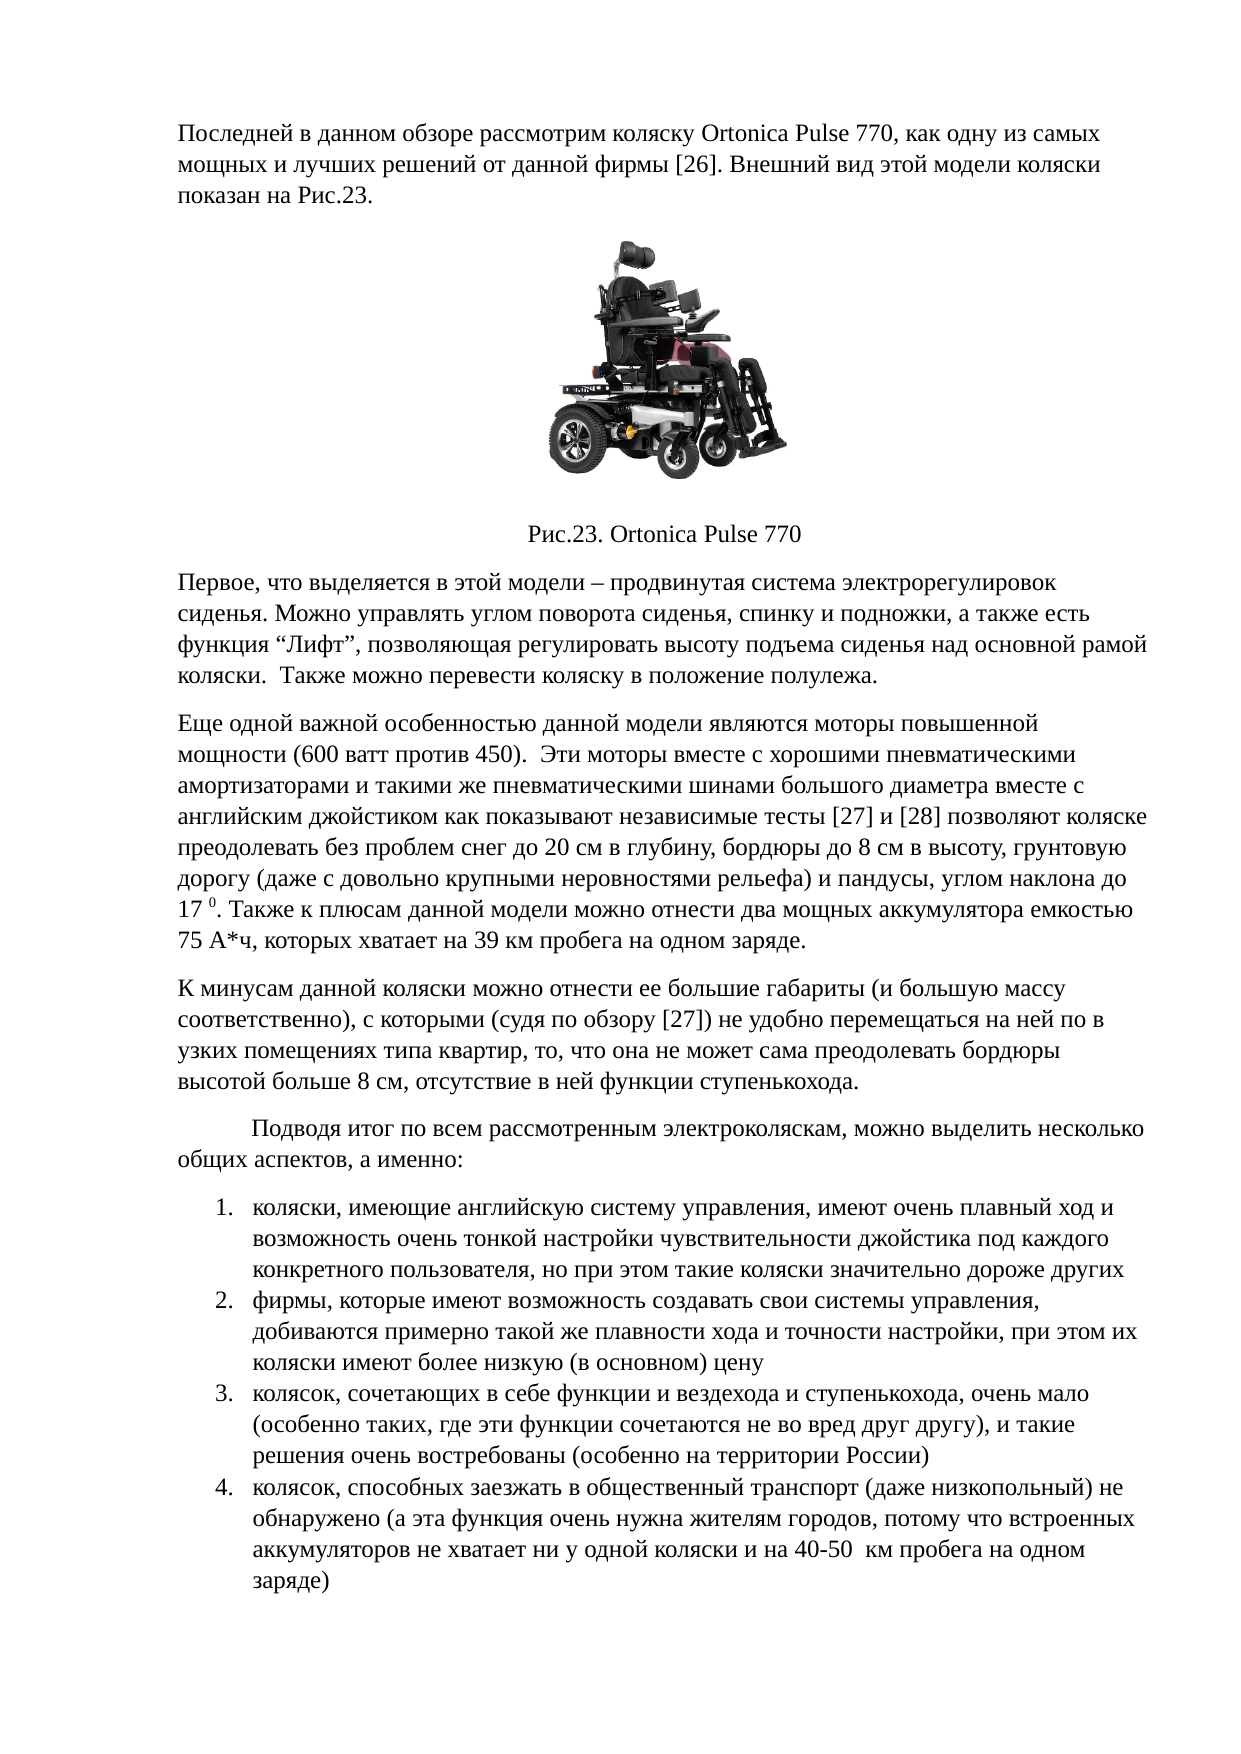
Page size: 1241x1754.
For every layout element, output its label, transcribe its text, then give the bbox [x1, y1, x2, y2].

list коляски, имеющие английскую систему управления, имеют очень плавный ход и возможность очень тонкой настройки чувствительности джойстика под каждого конкретного пользователя, но при этом такие коляски значительно дороже других [215, 1192, 1152, 1283]
text Первое, что выделяется в этой модели – продвинутая система электрорегулировок сиденья. Можно управлять углом поворота сиденья, спинку и подножки, а также есть функция “Лифт”, позволяющая регулировать высоту подъема сиденья над основной рамой коляски. Также можно перевести коляску в положение полулежа. [177, 567, 1152, 689]
text Еще одной важной особенностью данной модели являются моторы повышенной мощности (600 ватт против 450). Эти моторы вместе с хорошими пневматическими амортизаторами и такими же пневматическими шинами большого диаметра вместе с английским джойстиком как показывают независимые тесты [27] и [28] позволяют коляске преодолевать без проблем снег до 20 см в глубину, бордюры до 8 см в высоту, грунтовую дорогу (даже с довольно крупными неровностями рельефа) и пандусы, углом наклона до 17 0. Также к плюсам данной модели можно отнести два мощных аккумулятора емкостью 75 А*ч, которых хватает на 39 км пробега на одном заряде. [177, 708, 1152, 954]
list фирмы, которые имеют возможность создавать свои системы управления, добиваются примерно такой же плавности хода и точности настройки, при этом их коляски имеют более низкую (в основном) цену [215, 1285, 1152, 1376]
list колясок, способных заезжать в общественный транспорт (даже низкопольный) не обнаружено (а эта функция очень нужна жителям городов, потому что встроенных аккумуляторов не хватает ни у одной коляски и на 40-50 км пробега на одном заряде) [215, 1472, 1152, 1593]
picture [528, 227, 801, 501]
text Рис.23. Ortonica Pulse 770 [177, 519, 1152, 548]
text Последней в данном обзоре рассмотрим коляску Ortonica Pulse 770, как одну из самых мощных и лучших решений от данной фирмы [26]. Внешний вид этой модели коляски показан на Рис.23. [177, 118, 1152, 209]
text Подводя итог по всем рассмотренным электроколяскам, можно выделить несколько общих аспектов, а именно: [177, 1113, 1152, 1173]
list колясок, сочетающих в себе функции и вездехода и ступенькохода, очень мало (особенно таких, где эти функции сочетаются не во вред друг другу), и такие решения очень востребованы (особенно на территории России) [215, 1378, 1152, 1469]
text К минусам данной коляски можно отнести ее большие габариты (и большую массу соответственно), с которыми (судя по обзору [27]) не удобно перемещаться на ней по в узких помещениях типа квартир, то, что она не может сама преодолевать бордюры высотой больше 8 см, отсутствие в ней функции ступенькохода. [177, 973, 1152, 1094]
